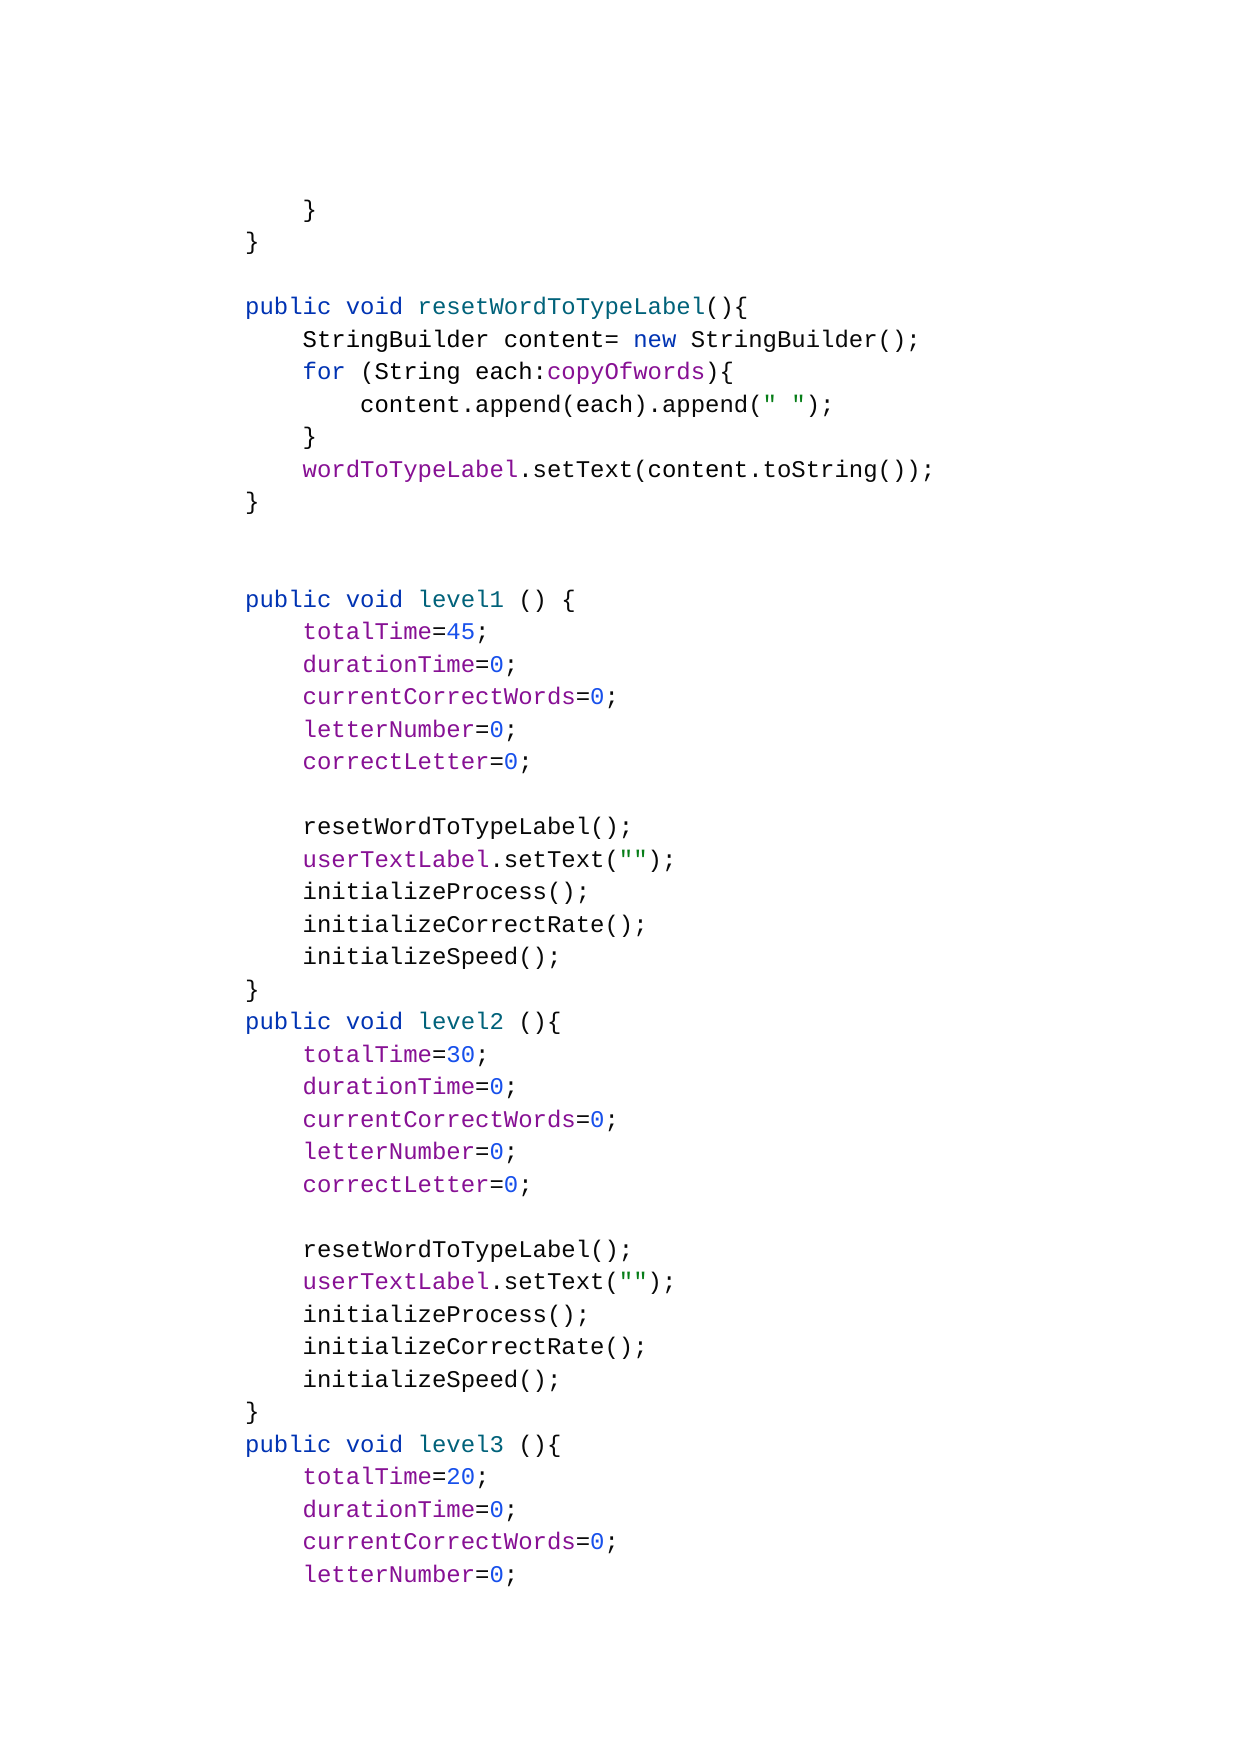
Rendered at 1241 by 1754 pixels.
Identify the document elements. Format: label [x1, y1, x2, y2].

text [187, 162, 1053, 1592]
